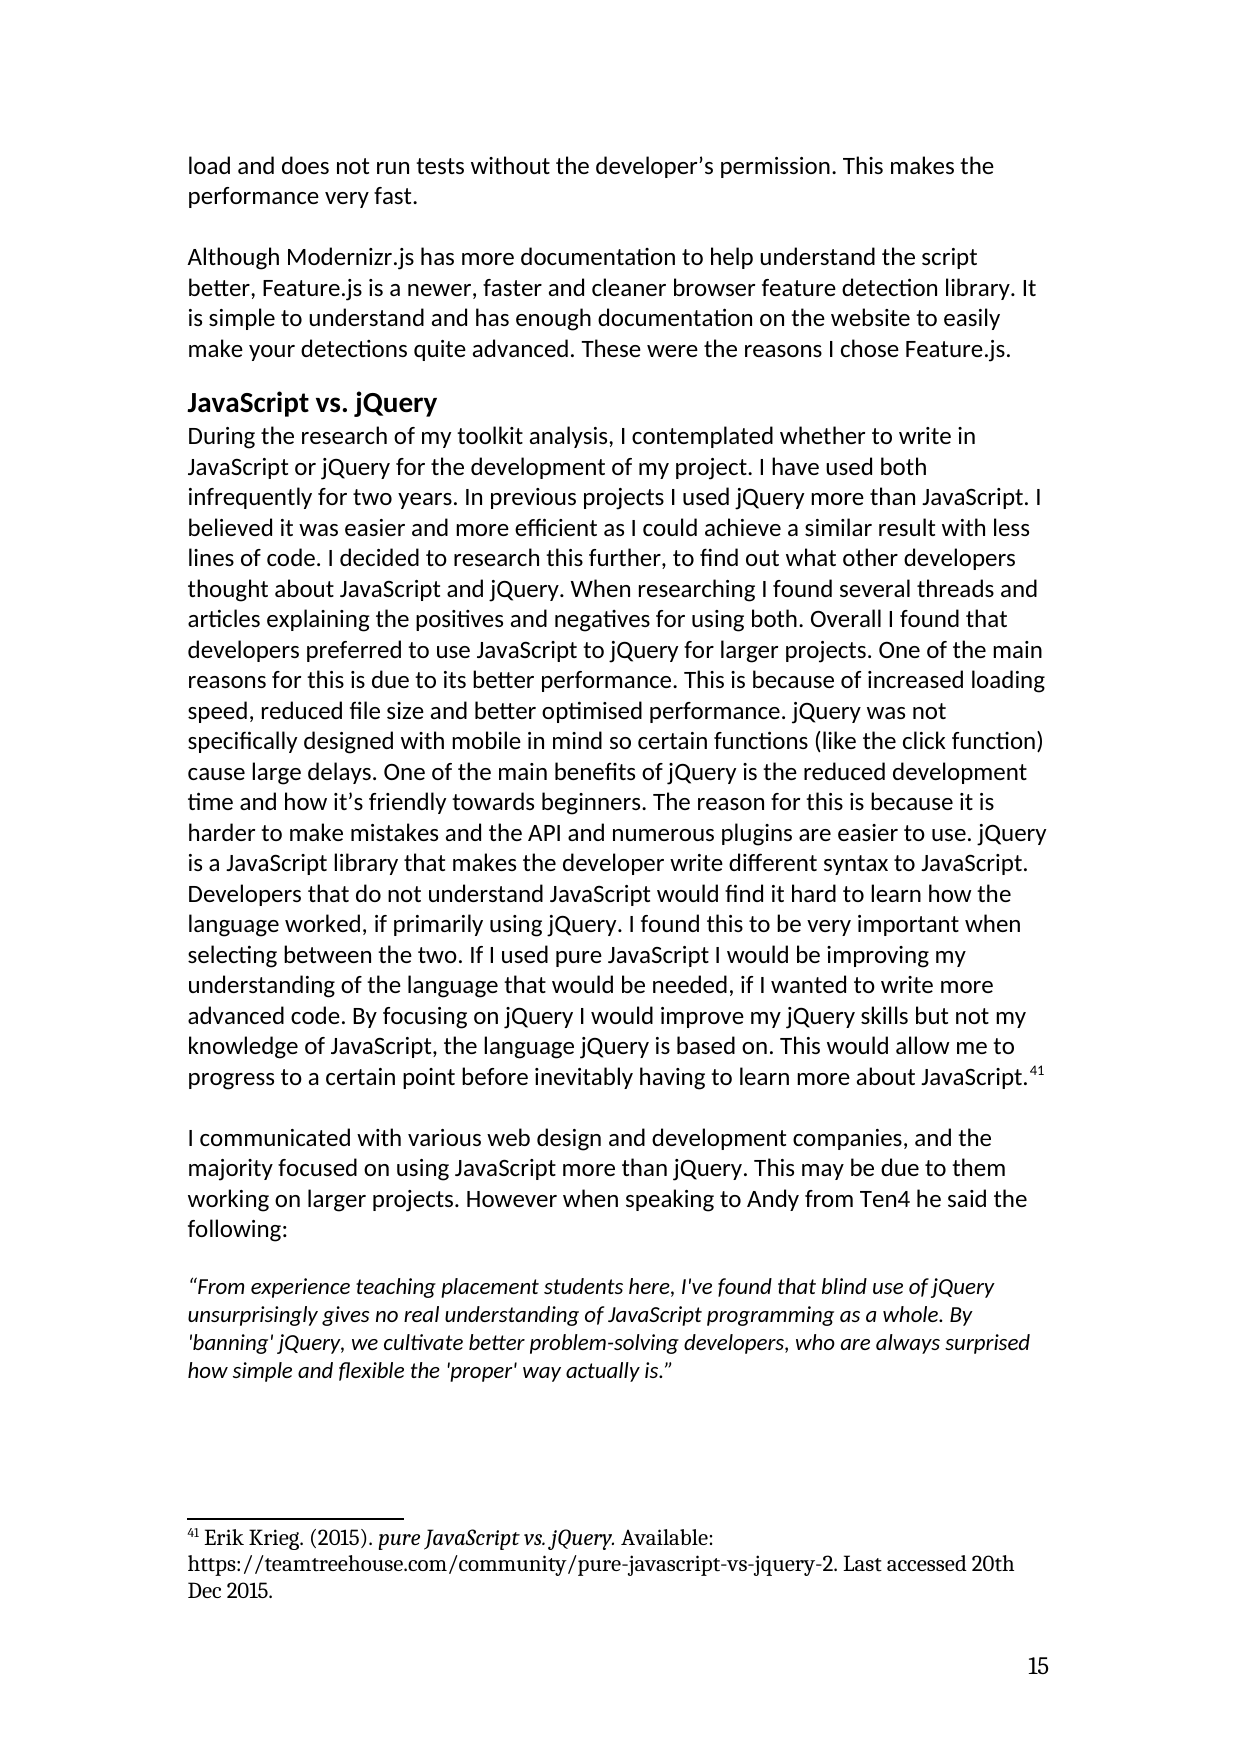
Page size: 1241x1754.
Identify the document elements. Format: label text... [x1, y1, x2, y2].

subtitle JavaScript vs. jQuery [187, 384, 1049, 420]
text load and does not run tests without the developer’s permission. This makes the performance very fast. [187, 150, 1049, 211]
text Although Modernizr.js has more documentation to help understand the script better, Feature.js is a newer, faster and cleaner browser feature detection library. It is simple to understand and has enough documentation on the website to easily make your detections quite advanced. These were the reasons I chose Feature.js. [187, 242, 1049, 364]
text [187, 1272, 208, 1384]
text During the research of my toolkit analysis, I contemplated whether to write in JavaScript or jQuery for the development of my project. I have used both infrequently for two years. In previous projects I used jQuery more than JavaScript. I believed it was easier and more efficient as I could achieve a similar result with less lines of code. I decided to research this further, to find out what other developers thought about JavaScript and jQuery. When researching I found several threads and articles explaining the positives and negatives for using both. Overall I found that developers preferred to use JavaScript to jQuery for larger projects. One of the main reasons for this is due to its better performance. This is because of increased loading speed, reduced file size and better optimised performance. jQuery was not specifically designed with mobile in mind so certain functions (like the click function) cause large delays. One of the main benefits of jQuery is the reduced development time and how it’s friendly towards beginners. The reason for this is because it is harder to make mistakes and the API and numerous plugins are easier to use. jQuery is a JavaScript library that makes the developer write different syntax to JavaScript. Developers that do not understand JavaScript would find it hard to learn how the language worked, if primarily using jQuery. I found this to be very important when selecting between the two. If I used pure JavaScript I would be improving my understanding of the language that would be needed, if I wanted to write more advanced code. By focusing on jQuery I would improve my jQuery skills but not my knowledge of JavaScript, the language jQuery is based on. This would allow me to progress to a certain point before inevitably having to learn more about JavaScript. [187, 420, 1049, 1092]
text “From experience teaching placement students here, I've found that blind use of jQuery unsurprisingly gives no real understanding of JavaScript programming as a whole. By 'banning' jQuery, we cultivate better problem-solving developers, who are always surprised how simple and flexible the 'proper' way actually is.” [674, 1272, 1049, 1384]
text I communicated with various web design and development companies, and the majority focused on using JavaScript more than jQuery. This may be due to them working on larger projects. However when speaking to Andy from Ten4 he said the following: [187, 1122, 1049, 1244]
